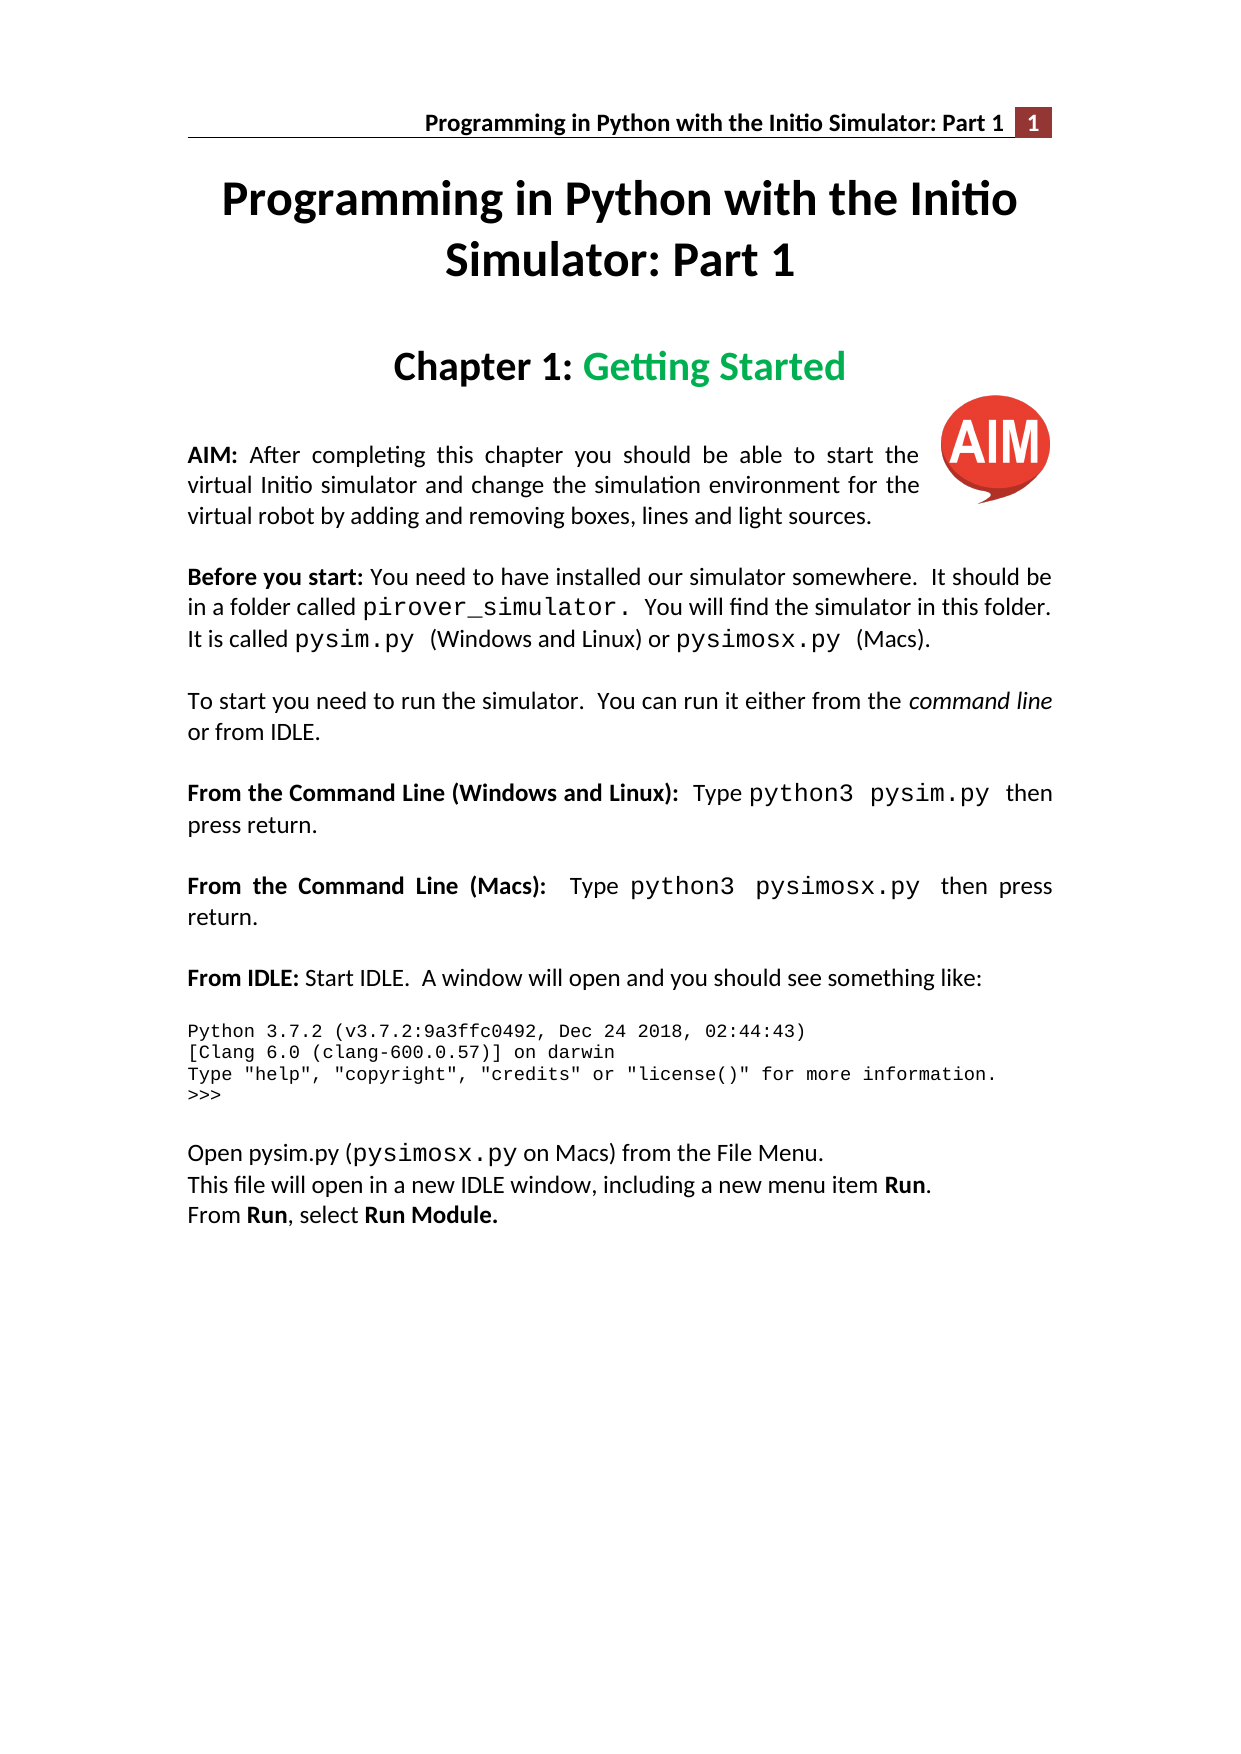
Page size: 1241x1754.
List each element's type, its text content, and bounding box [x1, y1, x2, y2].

text Before you start: You need to have installed our simulator somewhere. It should be in a folder called pirover_simulator. You will find the simulator in this folder. It is called pysim.py (Windows and Linux) or pysimosx.py (Macs). [187, 561, 1053, 655]
picture [939, 393, 1053, 507]
text To start you need to run the simulator. You can run it either from the command line or from IDLE. [187, 685, 1053, 746]
text From IDLE: Start IDLE. A window will open and you should see something like: [187, 963, 1053, 993]
text Programming in Python with the Initio Simulator: Part 1 [187, 167, 1053, 289]
text Chapter 1: Getting Started [187, 340, 1053, 391]
text Open pysim.py (pysimosx.py on Macs) from the File Menu. [187, 1137, 1053, 1169]
text >>> [187, 1086, 1053, 1107]
text [Clang 6.0 (clang-600.0.57)] on darwin [187, 1043, 1053, 1064]
text Python 3.7.2 (v3.7.2:9a3ffc0492, Dec 24 2018, 02:44:43) [187, 1022, 1053, 1043]
text This file will open in a new IDLE window, including a new menu item Run. [187, 1169, 1053, 1200]
text From the Command Line (Macs): Type python3 pysimosx.py then press return. [187, 870, 1053, 932]
text Type "help", "copyright", "credits" or "license()" for more information. [187, 1064, 1053, 1086]
text From Run, select Run Module. [187, 1200, 1053, 1230]
text AIM: After completing this chapter you should be able to start the virtual Initio simulator and change the simulation environment for the virtual robot by adding and removing boxes, lines and light sources. [187, 439, 1053, 530]
text From the Command Line (Windows and Linux): Type python3 pysim.py then press return. [187, 777, 1053, 839]
